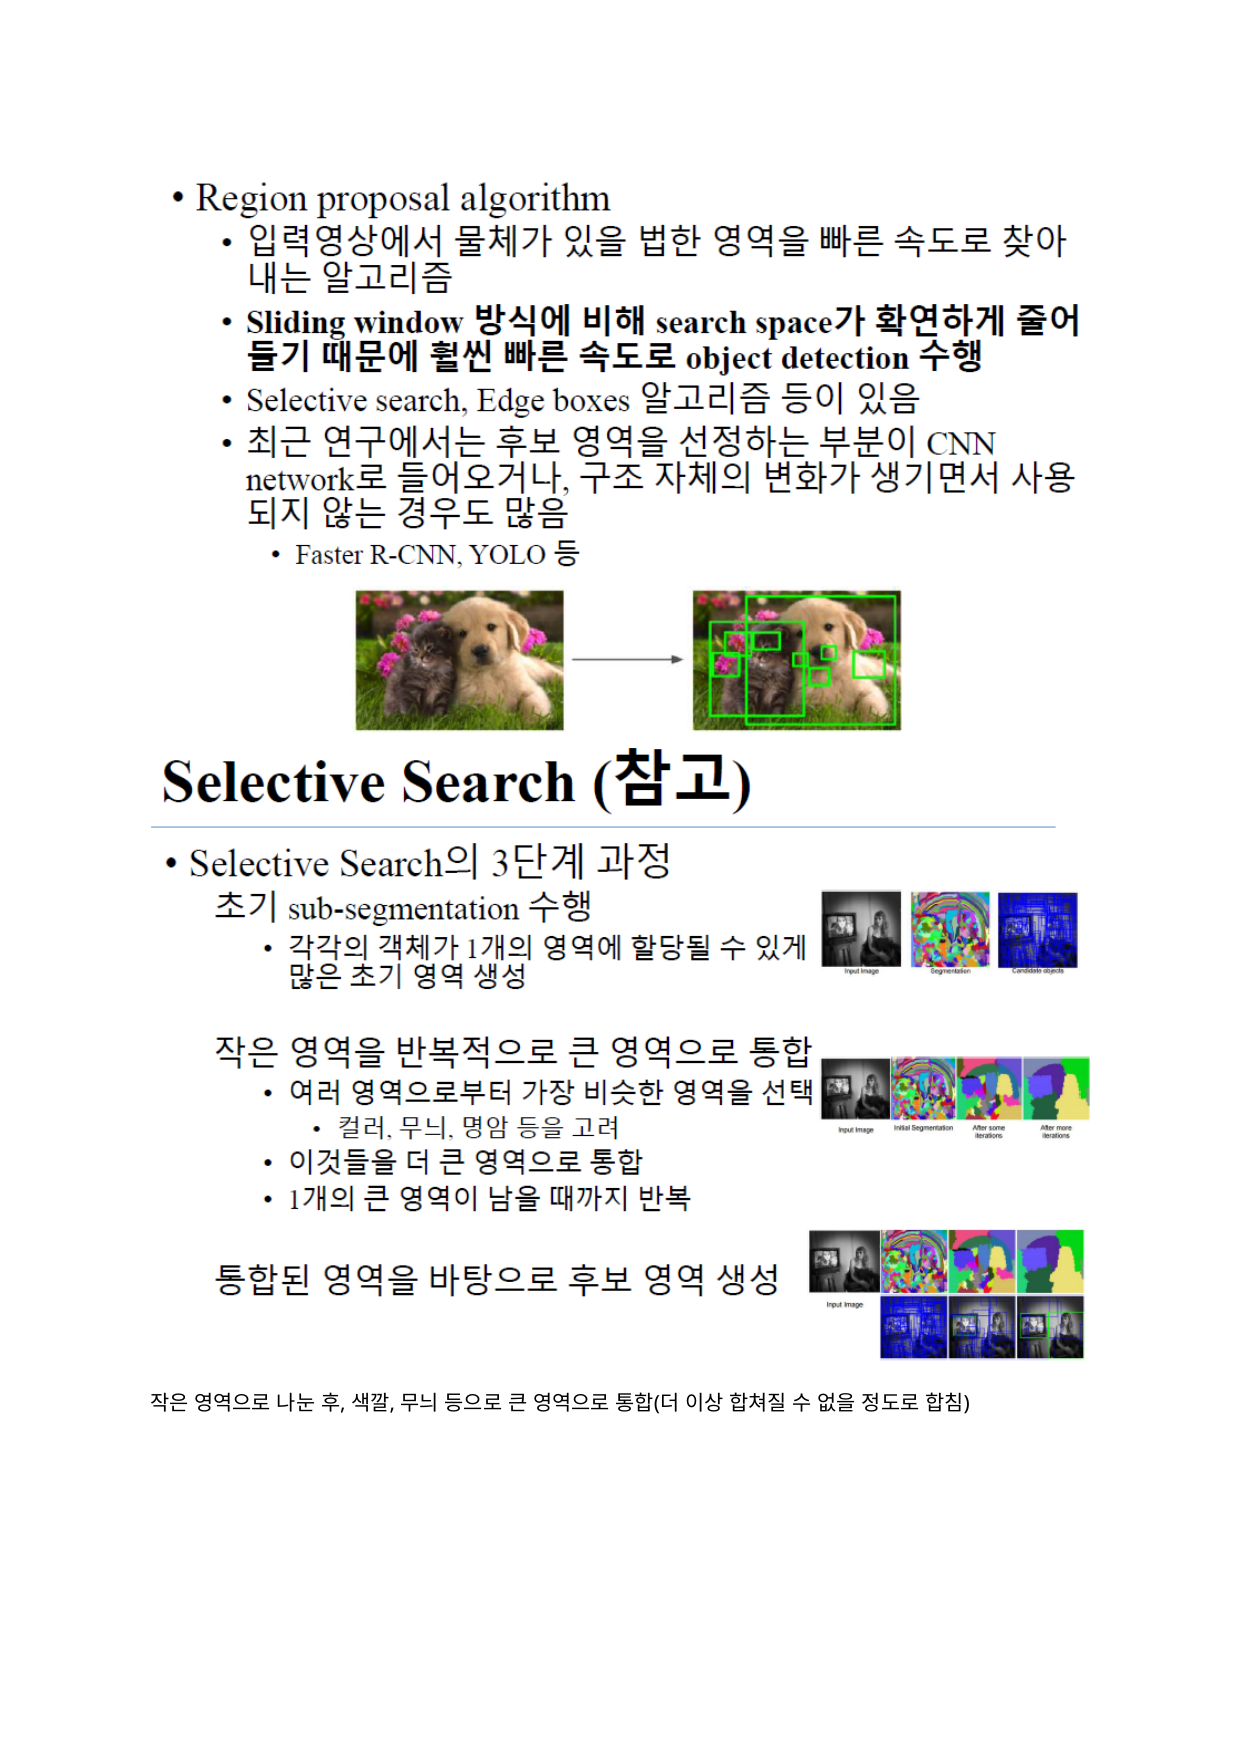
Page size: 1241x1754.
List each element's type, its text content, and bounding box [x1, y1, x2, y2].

text 작은 영역으로 나눈 후, 색깔, 무늬 등으로 큰 영역으로 통합(더 이상 합쳐질 수 없을 정도로 합침) [150, 1387, 1090, 1417]
picture [150, 177, 1091, 1387]
